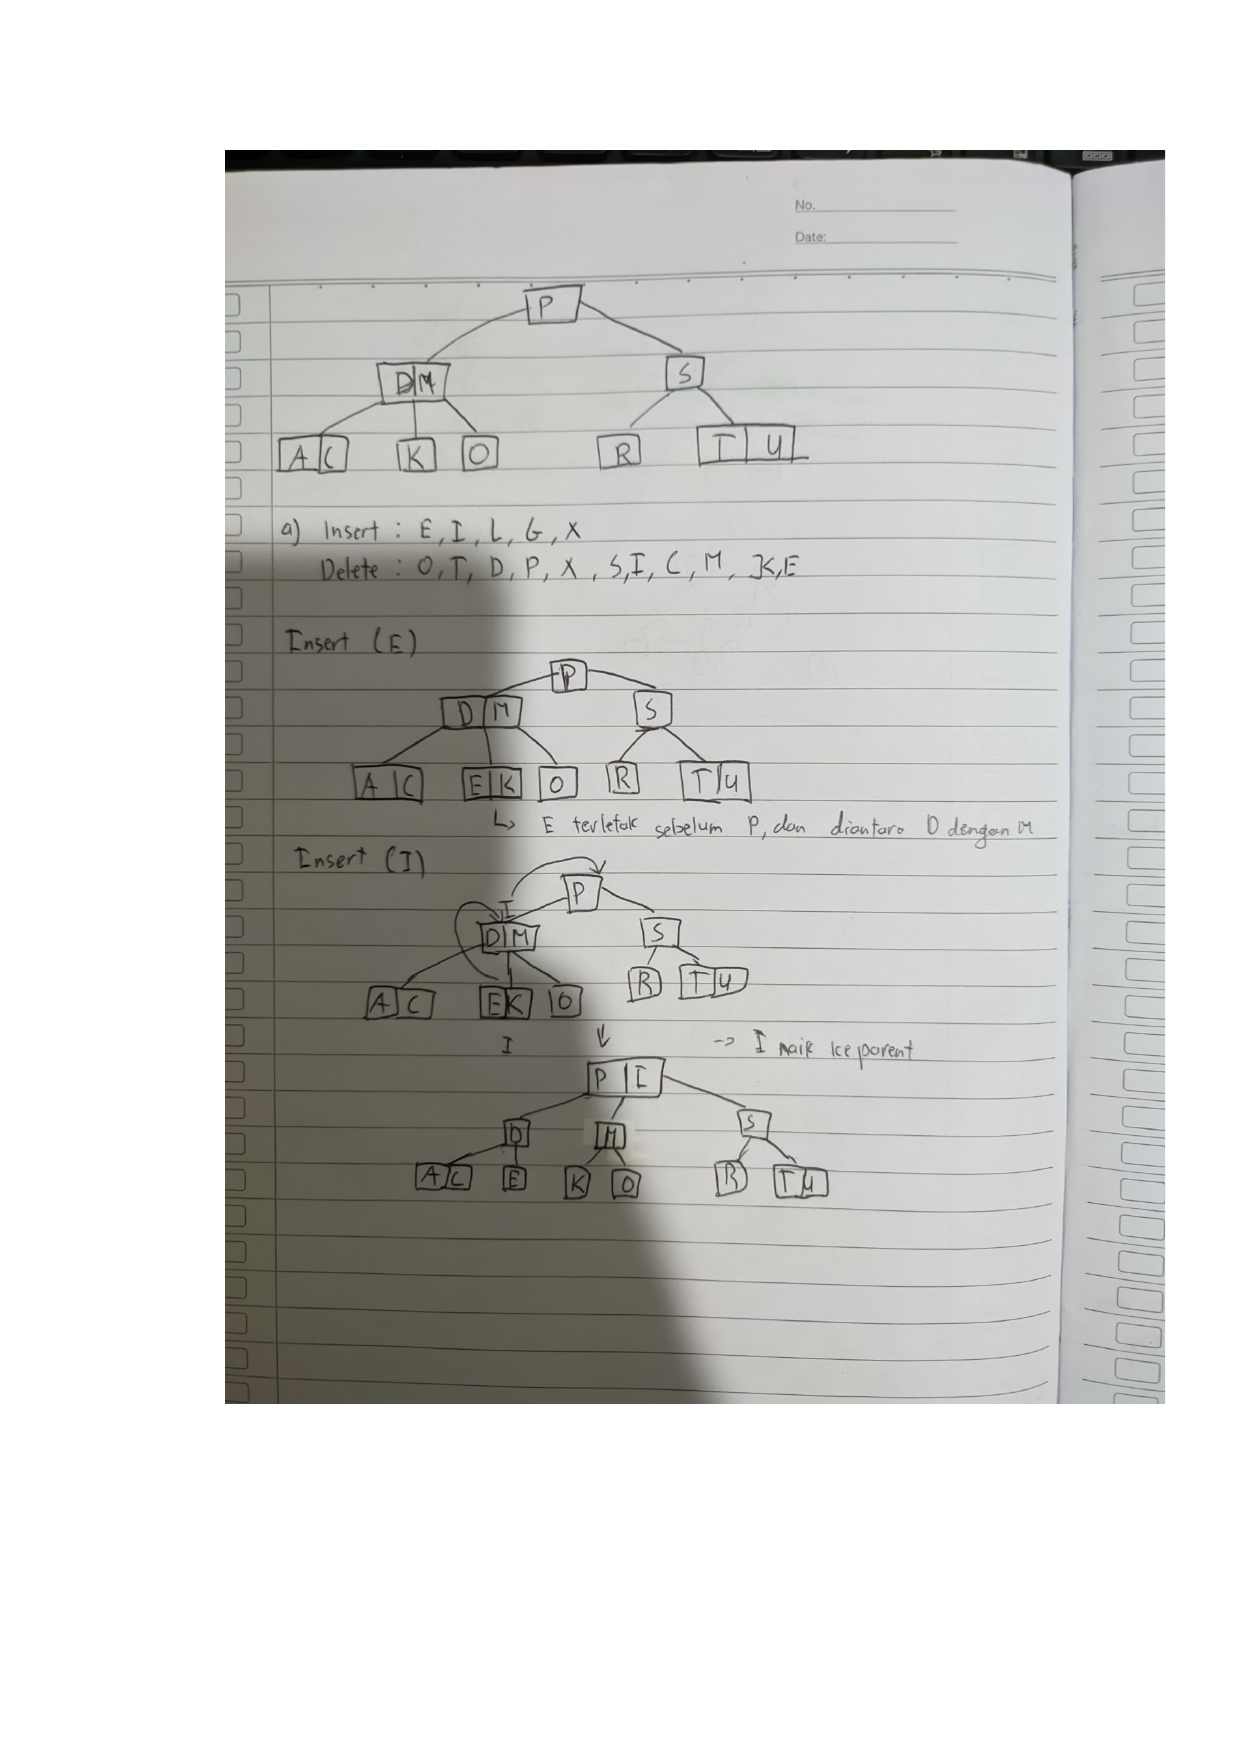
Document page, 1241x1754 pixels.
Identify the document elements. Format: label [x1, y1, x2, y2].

picture [225, 150, 1166, 1404]
